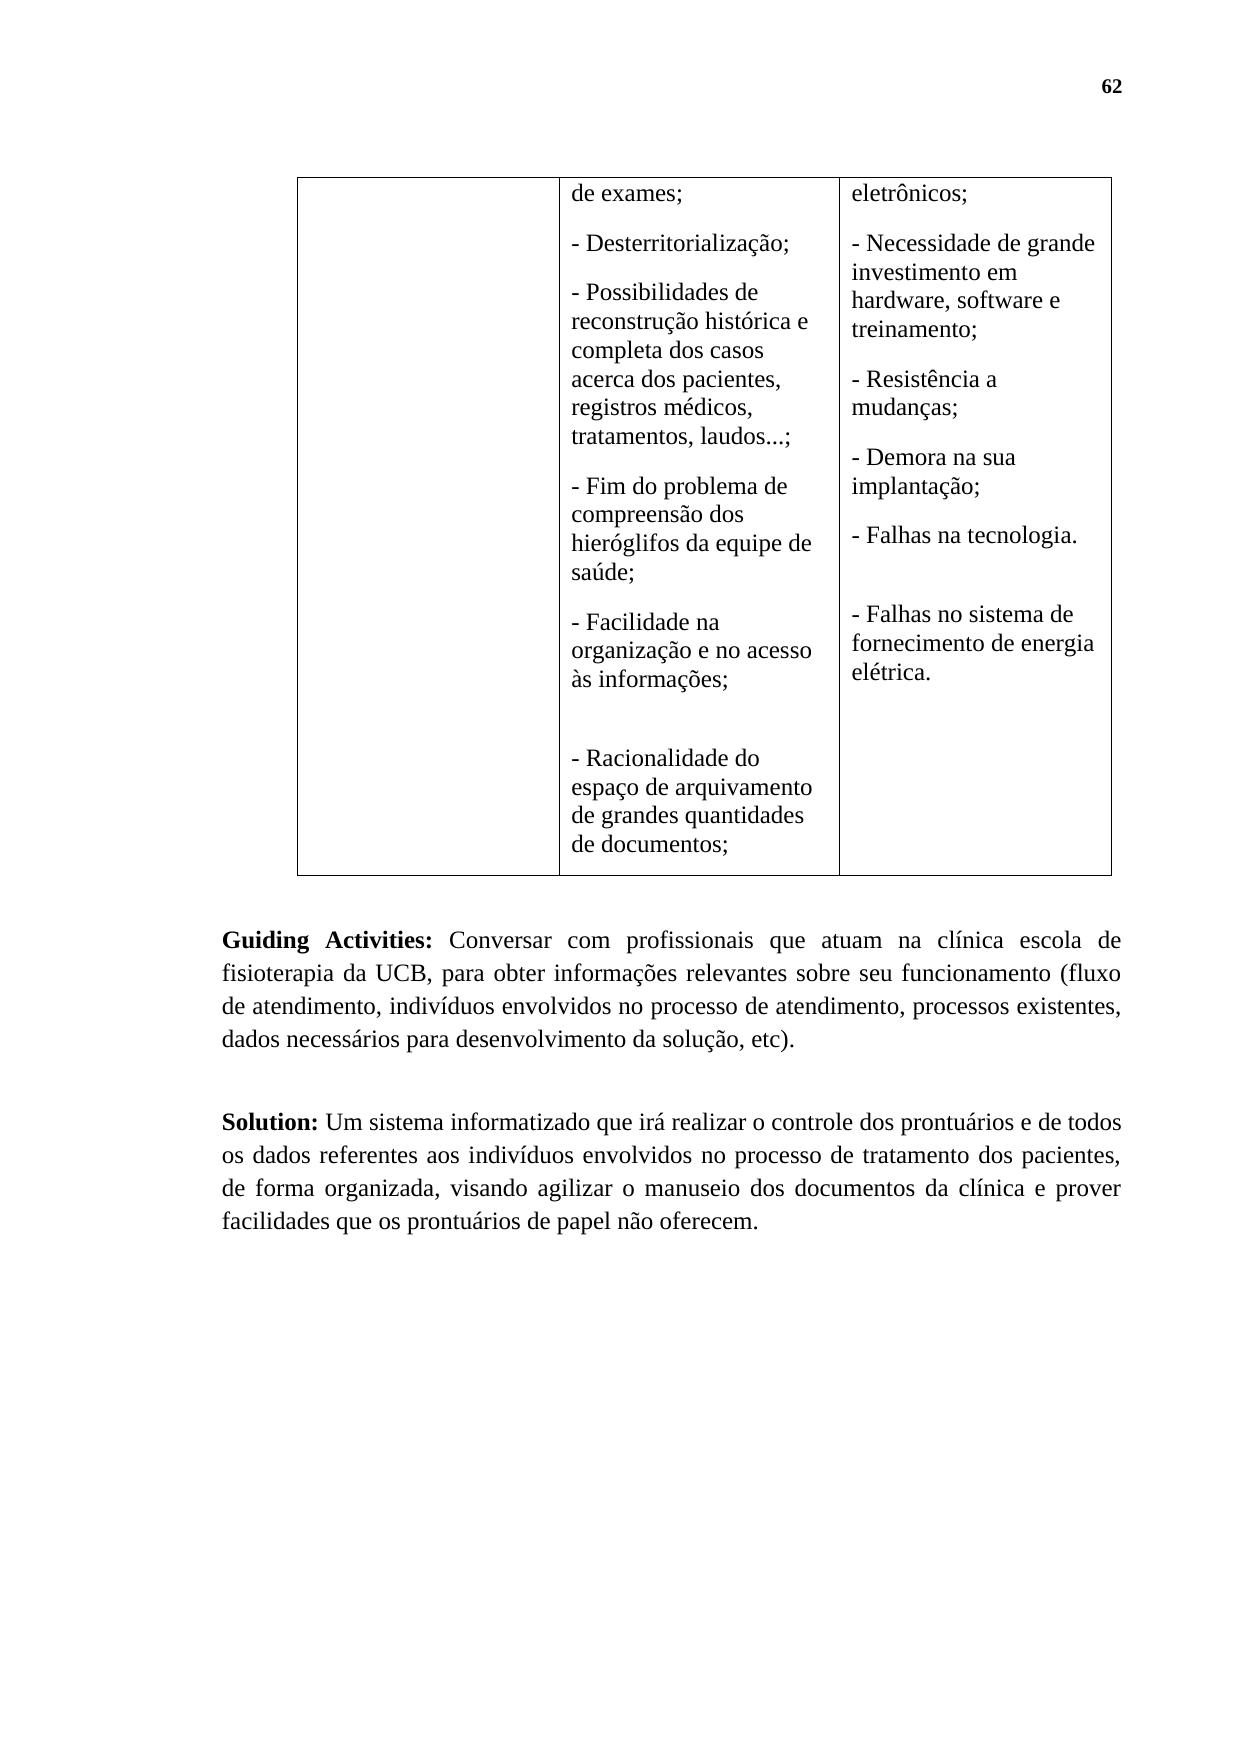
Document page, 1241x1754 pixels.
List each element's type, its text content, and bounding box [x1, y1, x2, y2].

text Guiding Activities: Conversar com profissionais que atuam na clínica escola de fisioterapia da UCB, para obter informações relevantes sobre seu funcionamento (fluxo de atendimento, indivíduos envolvidos no processo de atendimento, processos existentes, dados necessários para desenvolvimento da solução, etc). [222, 925, 1122, 1053]
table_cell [560, 178, 839, 874]
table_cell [840, 178, 1111, 874]
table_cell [298, 178, 559, 874]
text Solution: Um sistema informatizado que irá realizar o controle dos prontuários e de todos os dados referentes aos indivíduos envolvidos no processo de tratamento dos pacientes, de forma organizada, visando agilizar o manuseio dos documentos da clínica e prover facilidades que os prontuários de papel não oferecem. [222, 1107, 1122, 1235]
